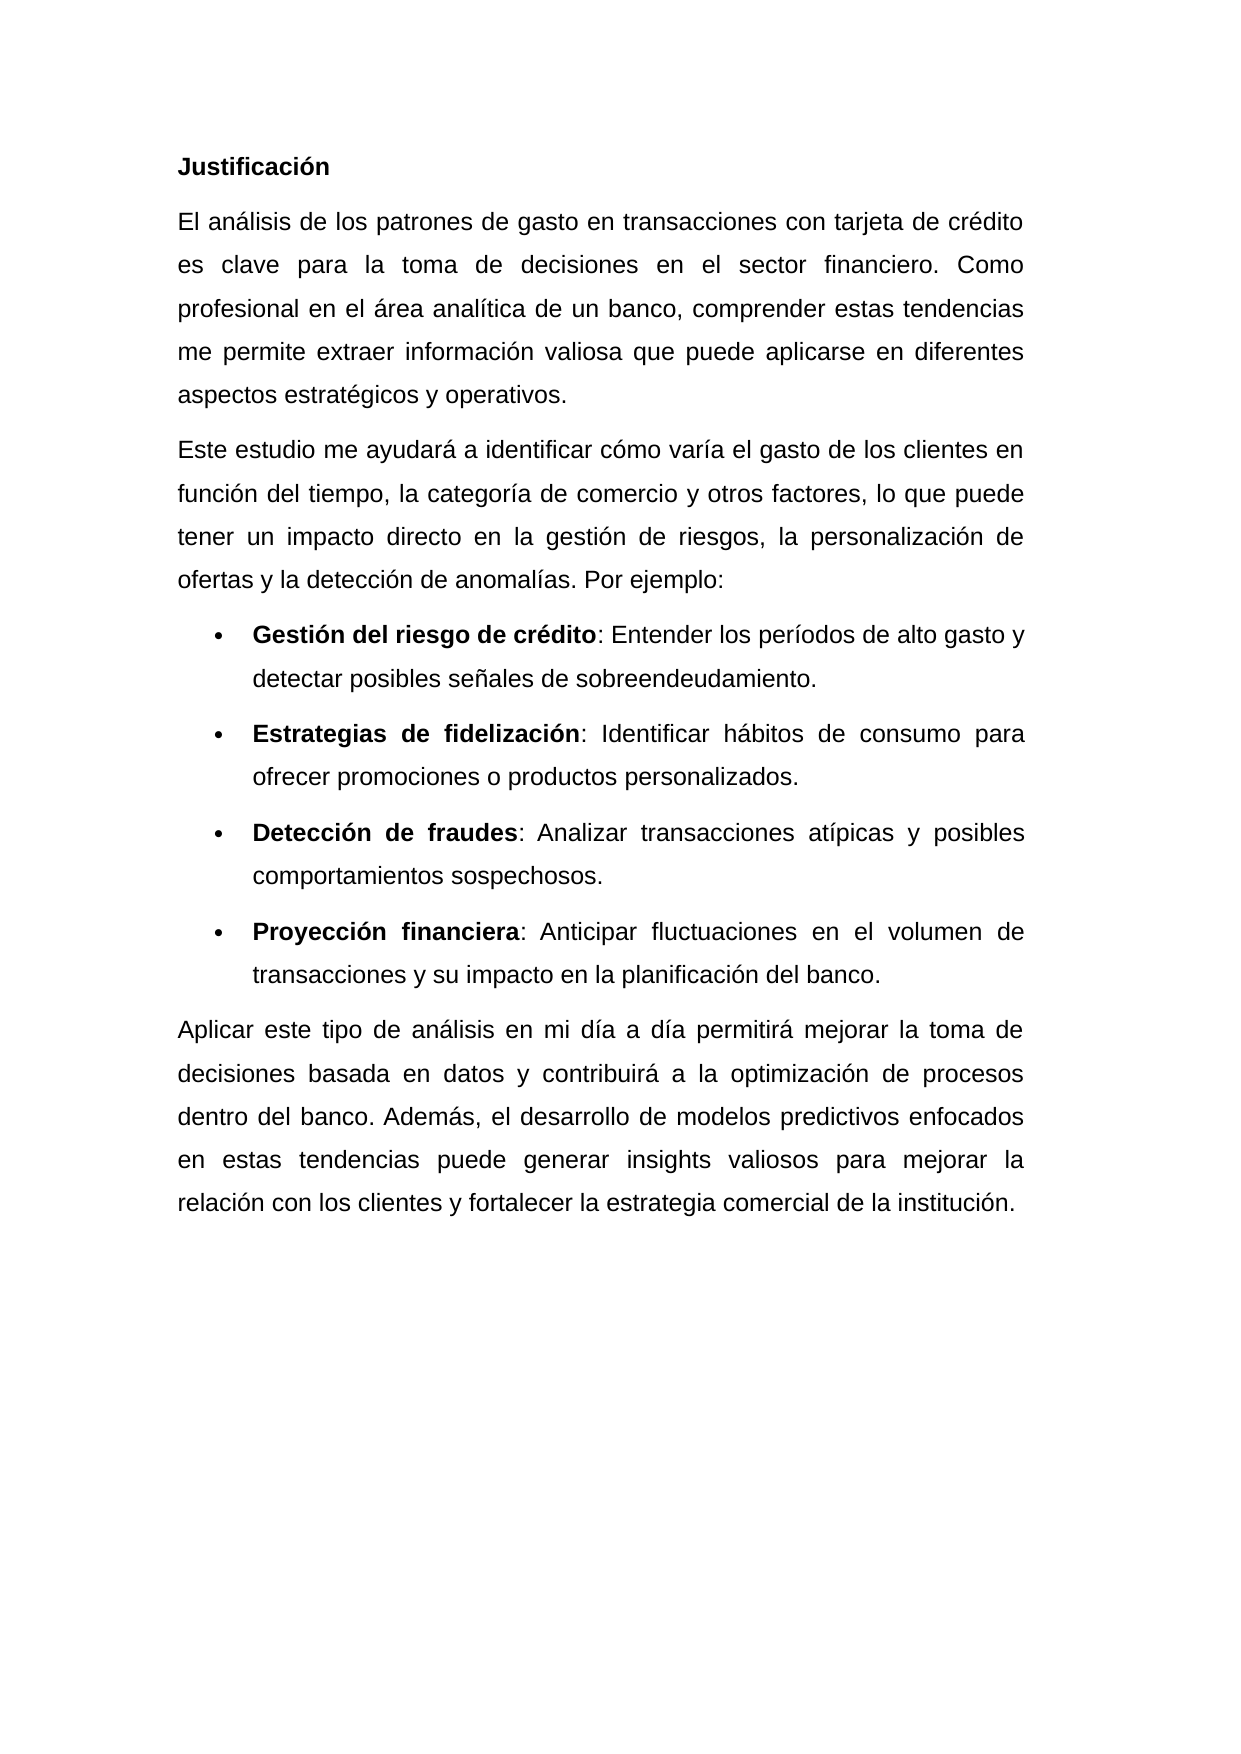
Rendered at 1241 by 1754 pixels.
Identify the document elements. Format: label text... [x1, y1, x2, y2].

text Justificación [177, 152, 1026, 181]
list Proyección financiera: Anticipar fluctuaciones en el volumen de transacciones y su impacto en la planificación del banco. [215, 917, 1026, 989]
list Gestión del riesgo de crédito: Entender los períodos de alto gasto y detectar posibles señales de sobreendeudamiento. [215, 621, 1026, 692]
list Detección de fraudes: Analizar transacciones atípicas y posibles comportamientos sospechosos. [215, 818, 1026, 890]
text El análisis de los patrones de gasto en transacciones con tarjeta de crédito es clave para la toma de decisiones en el sector financiero. Como profesional en el área analítica de un banco, comprender estas tendencias me permite extraer información valiosa que puede aplicarse en diferentes aspectos estratégicos y operativos. [177, 207, 1026, 409]
text Este estudio me ayudará a identificar cómo varía el gasto de los clientes en función del tiempo, la categoría de comercio y otros factores, lo que puede tener un impacto directo en la gestión de riesgos, la personalización de ofertas y la detección de anomalías. Por ejemplo: [177, 436, 1026, 594]
list Estrategias de fidelización: Identificar hábitos de consumo para ofrecer promociones o productos personalizados. [215, 719, 1026, 791]
text Aplicar este tipo de análisis en mi día a día permitirá mejorar la toma de decisiones basada en datos y contribuirá a la optimización de procesos dentro del banco. Además, el desarrollo de modelos predictivos enfocados en estas tendencias puede generar insights valiosos para mejorar la relación con los clientes y fortalecer la estrategia comercial de la institución. [177, 1016, 1026, 1217]
